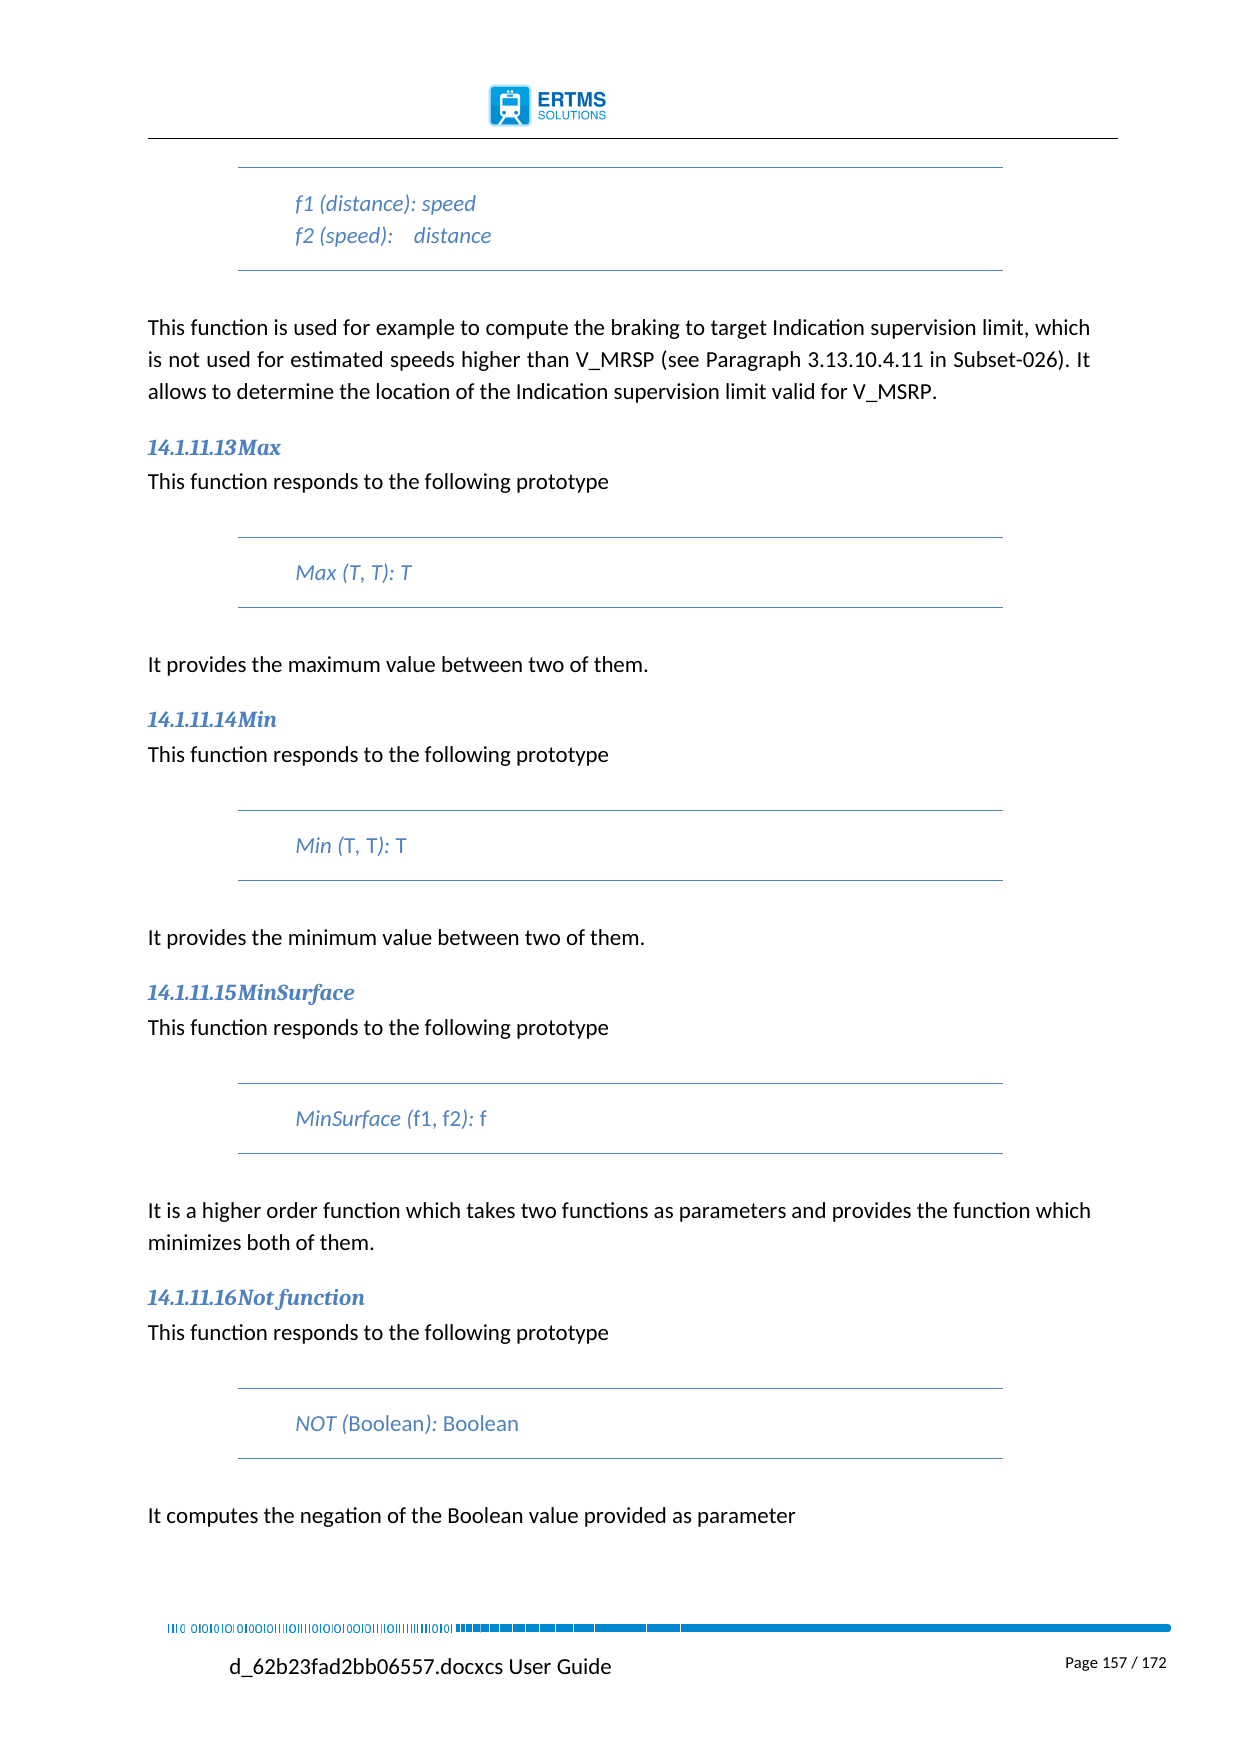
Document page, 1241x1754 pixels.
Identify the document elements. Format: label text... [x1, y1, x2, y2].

text MinSurface (f1, f2): f [238, 1084, 1003, 1153]
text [148, 1318, 1093, 1346]
text This function is used for example to compute the braking to target Indication supervision limit, which is not used for estimated speeds higher than V_MRSP (see Paragraph 3.13.10.4.11 in Subset-026). It allows to determine the location of the Indication supervision limit valid for V_MSRP. [148, 313, 1093, 405]
text f1 (distance): speed f2 (speed): distance [238, 168, 1003, 270]
subtitle Min [148, 707, 1093, 733]
text This function responds to the following prototype [148, 1013, 1093, 1041]
text It is a higher order function which takes two functions as parameters and provides the function which minimizes both of them. [148, 1196, 1093, 1256]
text It provides the maximum value between two of them. [148, 650, 1093, 678]
text This function responds to the following prototype [148, 740, 1093, 768]
subtitle Not function [148, 1285, 1093, 1312]
picture [477, 73, 617, 138]
text It provides the minimum value between two of them. [148, 923, 1093, 951]
text Min (T, T): T [238, 811, 1003, 880]
text It computes the negation of the Boolean value provided as parameter [148, 1501, 1093, 1529]
picture [167, 1624, 1171, 1633]
text NOT (Boolean): Boolean [238, 1389, 1003, 1458]
text Max (T, T): T [238, 538, 1003, 607]
subtitle MinSurface [148, 980, 1093, 1006]
text This function responds to the following prototype [148, 467, 1093, 495]
subtitle Max [148, 434, 1093, 461]
